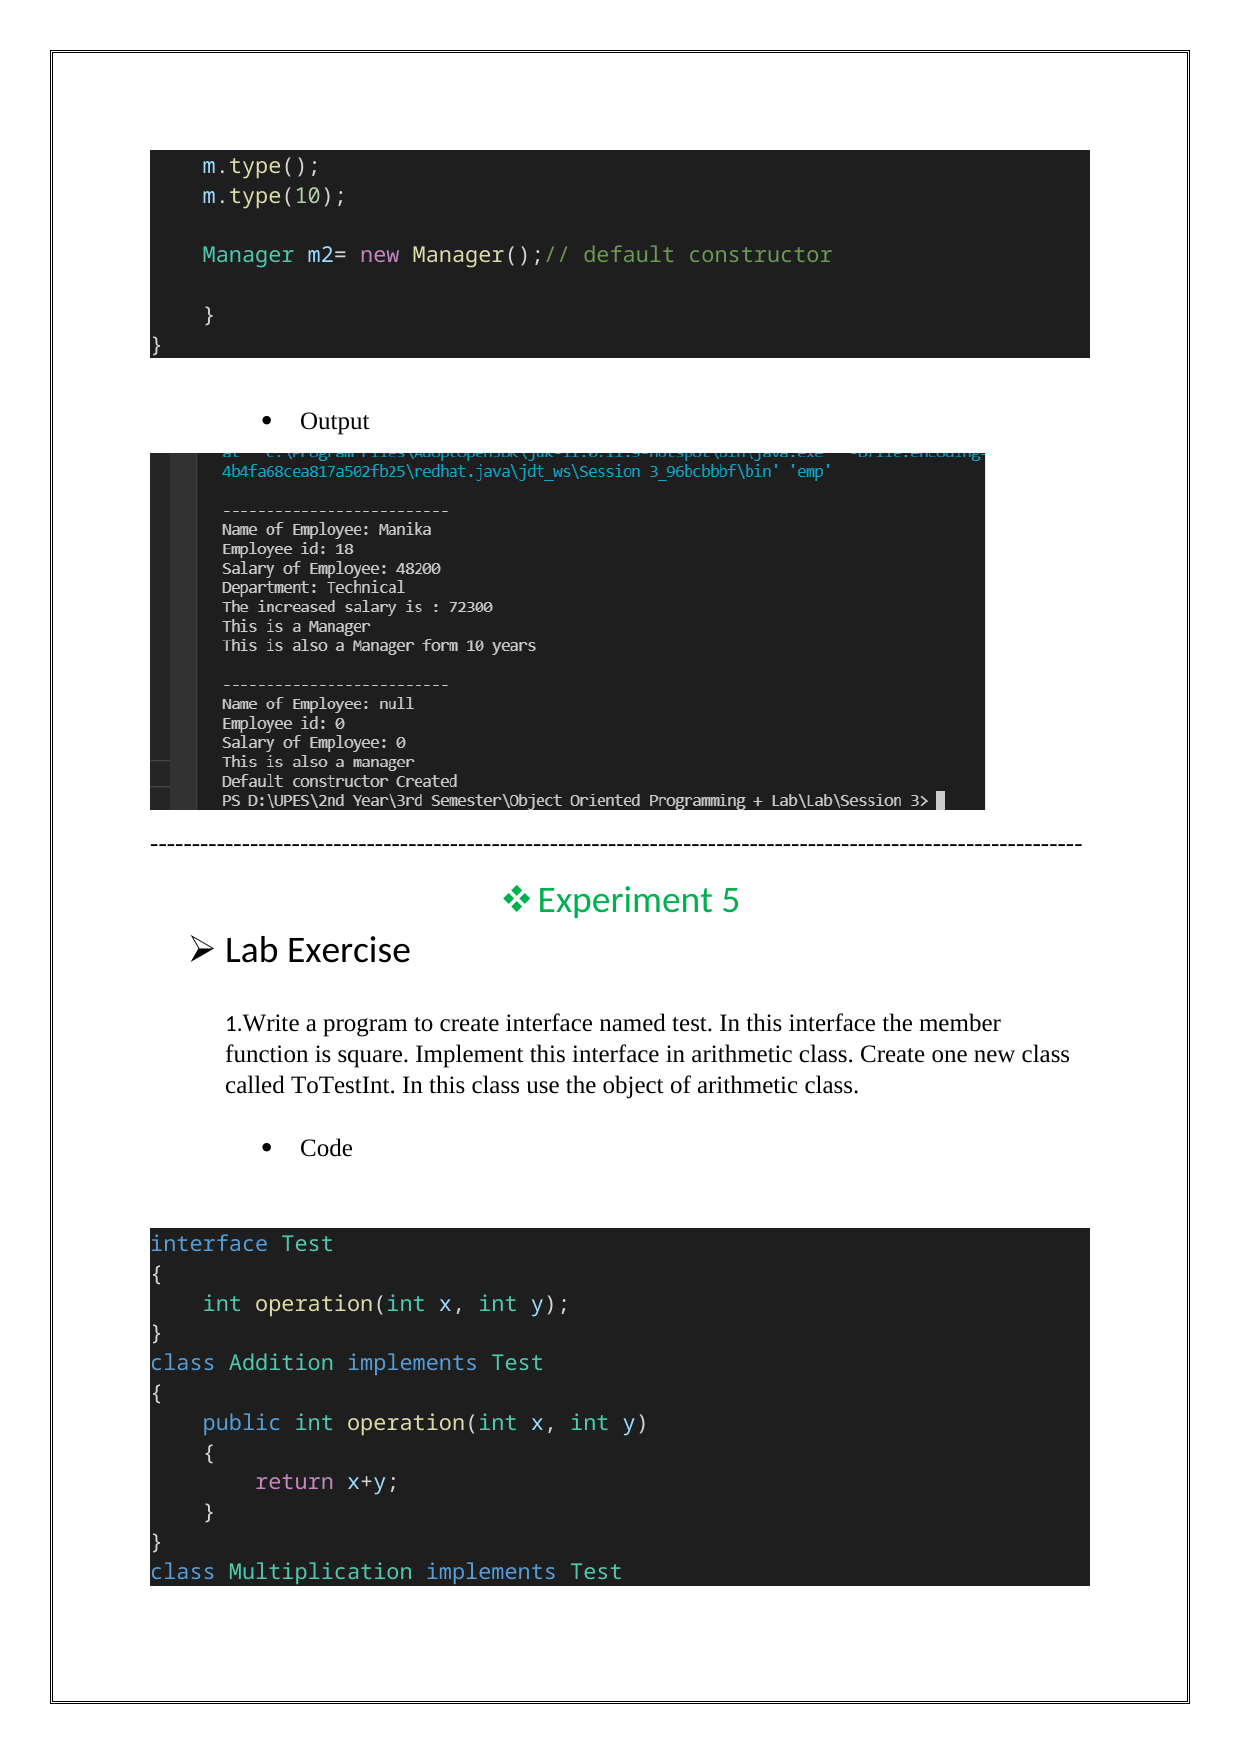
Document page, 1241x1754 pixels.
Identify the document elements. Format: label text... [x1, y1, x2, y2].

list 1.Write a program to create interface named test. In this interface the member function is square. Implement this interface in arithmetic class. Create one new class called ToTestInt. In this class use the object of arithmetic class. [225, 1008, 1090, 1099]
text } [150, 329, 1090, 358]
text } [150, 1496, 1090, 1526]
text m.type(10); [150, 180, 1090, 209]
text public int operation(int x, int y) [150, 1407, 1090, 1437]
list Experiment 5 [150, 876, 1090, 922]
text interface Test [150, 1228, 1090, 1258]
text } [150, 1526, 1090, 1556]
text } [150, 1317, 1090, 1347]
list Output [262, 406, 1090, 435]
text { [150, 1437, 1090, 1466]
text } [150, 299, 1090, 329]
text int operation(int x, int y); [150, 1288, 1090, 1317]
text Manager m2= new Manager();// default constructor [150, 239, 1090, 269]
picture [150, 453, 986, 810]
list Code [262, 1133, 1090, 1161]
text ---------------------------------------------------------------------------------------------------------------- [150, 828, 1090, 857]
text { [150, 1377, 1090, 1407]
text class Multiplication implements Test [150, 1556, 1090, 1586]
text class Addition implements Test [150, 1347, 1090, 1377]
list Lab Exercise [187, 926, 1090, 972]
text m.type(); [150, 150, 1090, 180]
text { [150, 1258, 1090, 1288]
text return x+y; [150, 1466, 1090, 1496]
